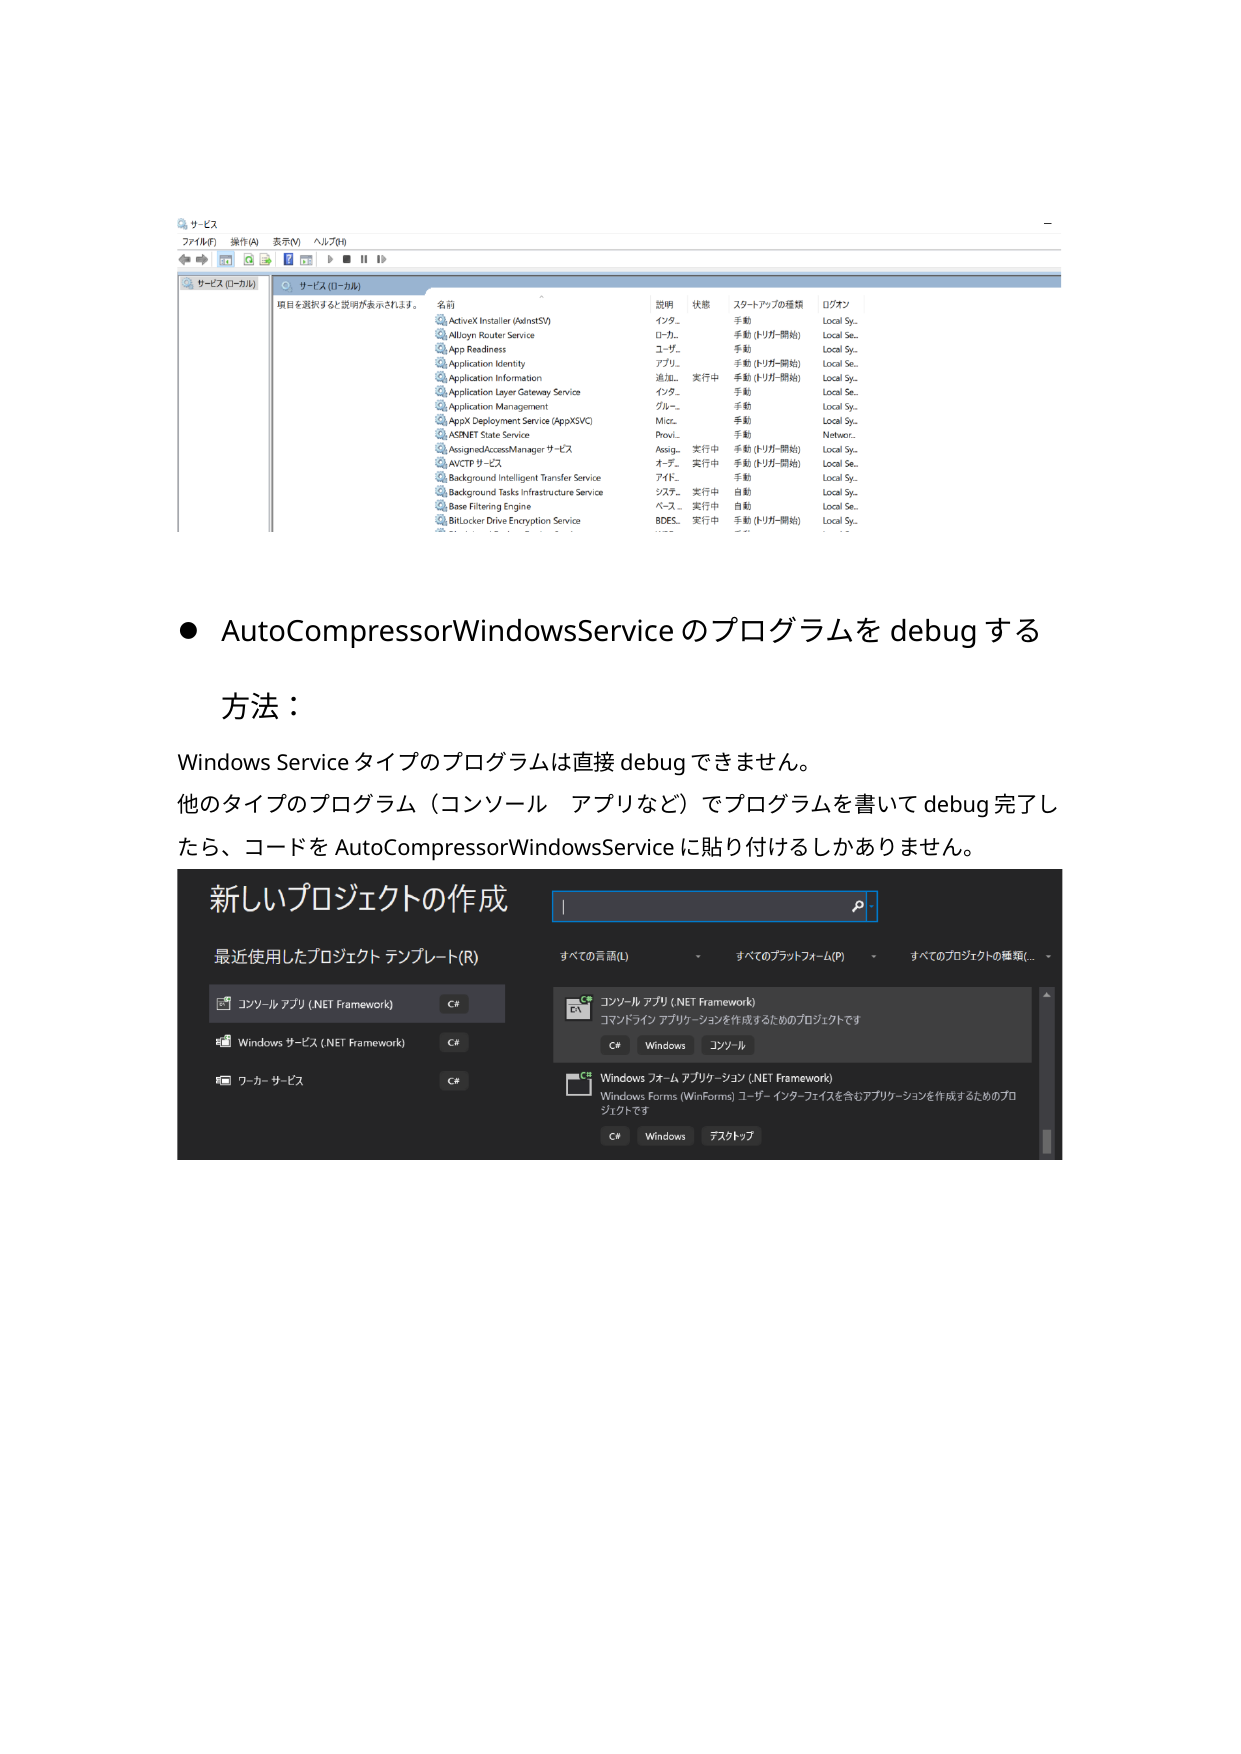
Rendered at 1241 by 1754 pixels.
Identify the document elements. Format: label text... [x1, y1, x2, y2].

picture [177, 869, 1063, 1160]
text Windows Serviceタイプのプログラムは直接debugできません。 [177, 742, 1063, 779]
list AutoCompressorWindowsServiceのプログラムをdebugする方法： [177, 592, 1063, 742]
picture [177, 216, 1062, 532]
text 他のタイプのプログラム（コンソール アプリなど）でプログラムを書いてdebug完了したら、コードをAutoCompressorWindowsServiceに貼り付けるしかありません。 [177, 784, 1063, 864]
